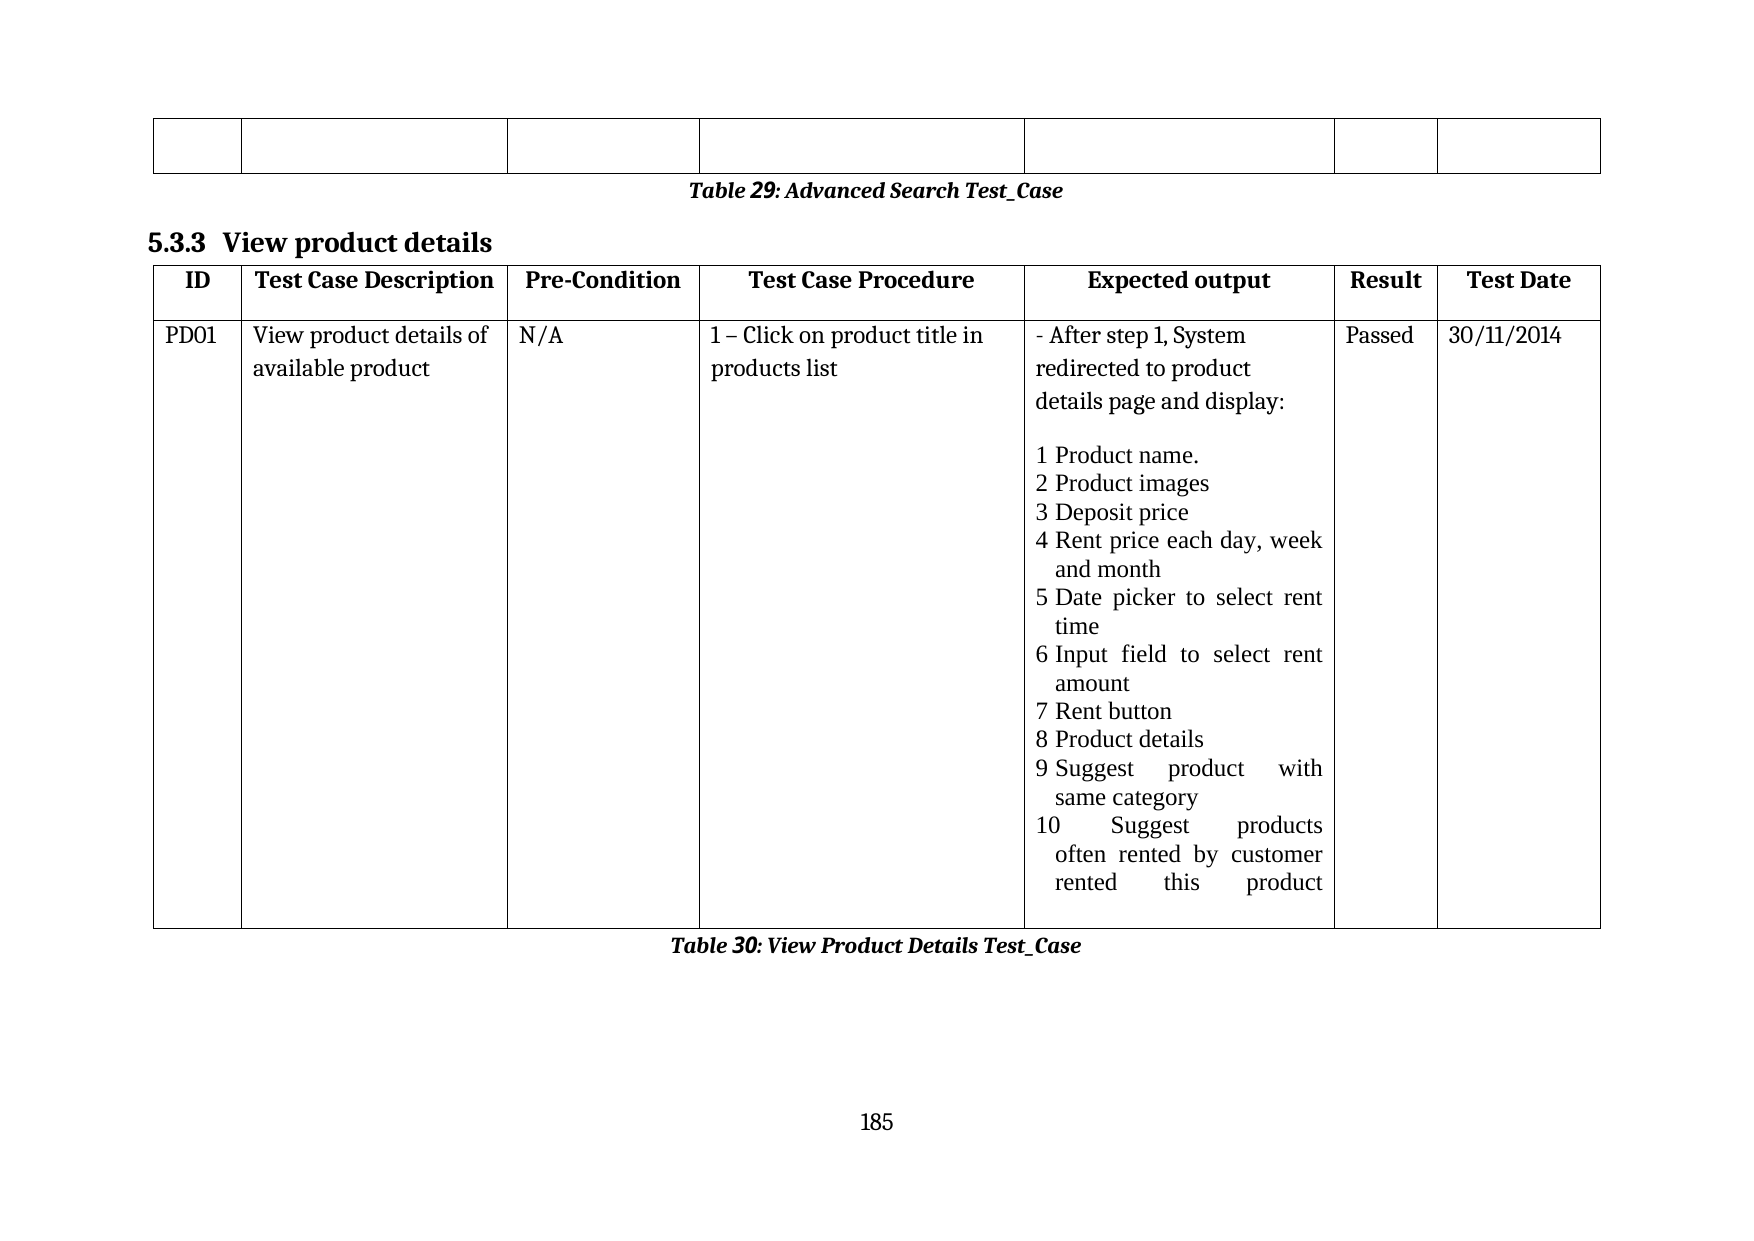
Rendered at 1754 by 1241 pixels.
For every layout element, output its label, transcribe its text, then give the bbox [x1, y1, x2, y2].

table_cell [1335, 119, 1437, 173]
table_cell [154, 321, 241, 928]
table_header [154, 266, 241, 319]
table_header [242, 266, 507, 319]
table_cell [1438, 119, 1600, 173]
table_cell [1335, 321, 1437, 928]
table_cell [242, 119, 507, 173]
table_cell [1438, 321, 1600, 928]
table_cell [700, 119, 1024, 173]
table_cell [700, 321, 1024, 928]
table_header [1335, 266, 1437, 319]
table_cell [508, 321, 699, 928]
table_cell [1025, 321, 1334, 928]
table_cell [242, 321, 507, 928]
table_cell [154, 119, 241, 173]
subtitle View product details [148, 226, 1606, 260]
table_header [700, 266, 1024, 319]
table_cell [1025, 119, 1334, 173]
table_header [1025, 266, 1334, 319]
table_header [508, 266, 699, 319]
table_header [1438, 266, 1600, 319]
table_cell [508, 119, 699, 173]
